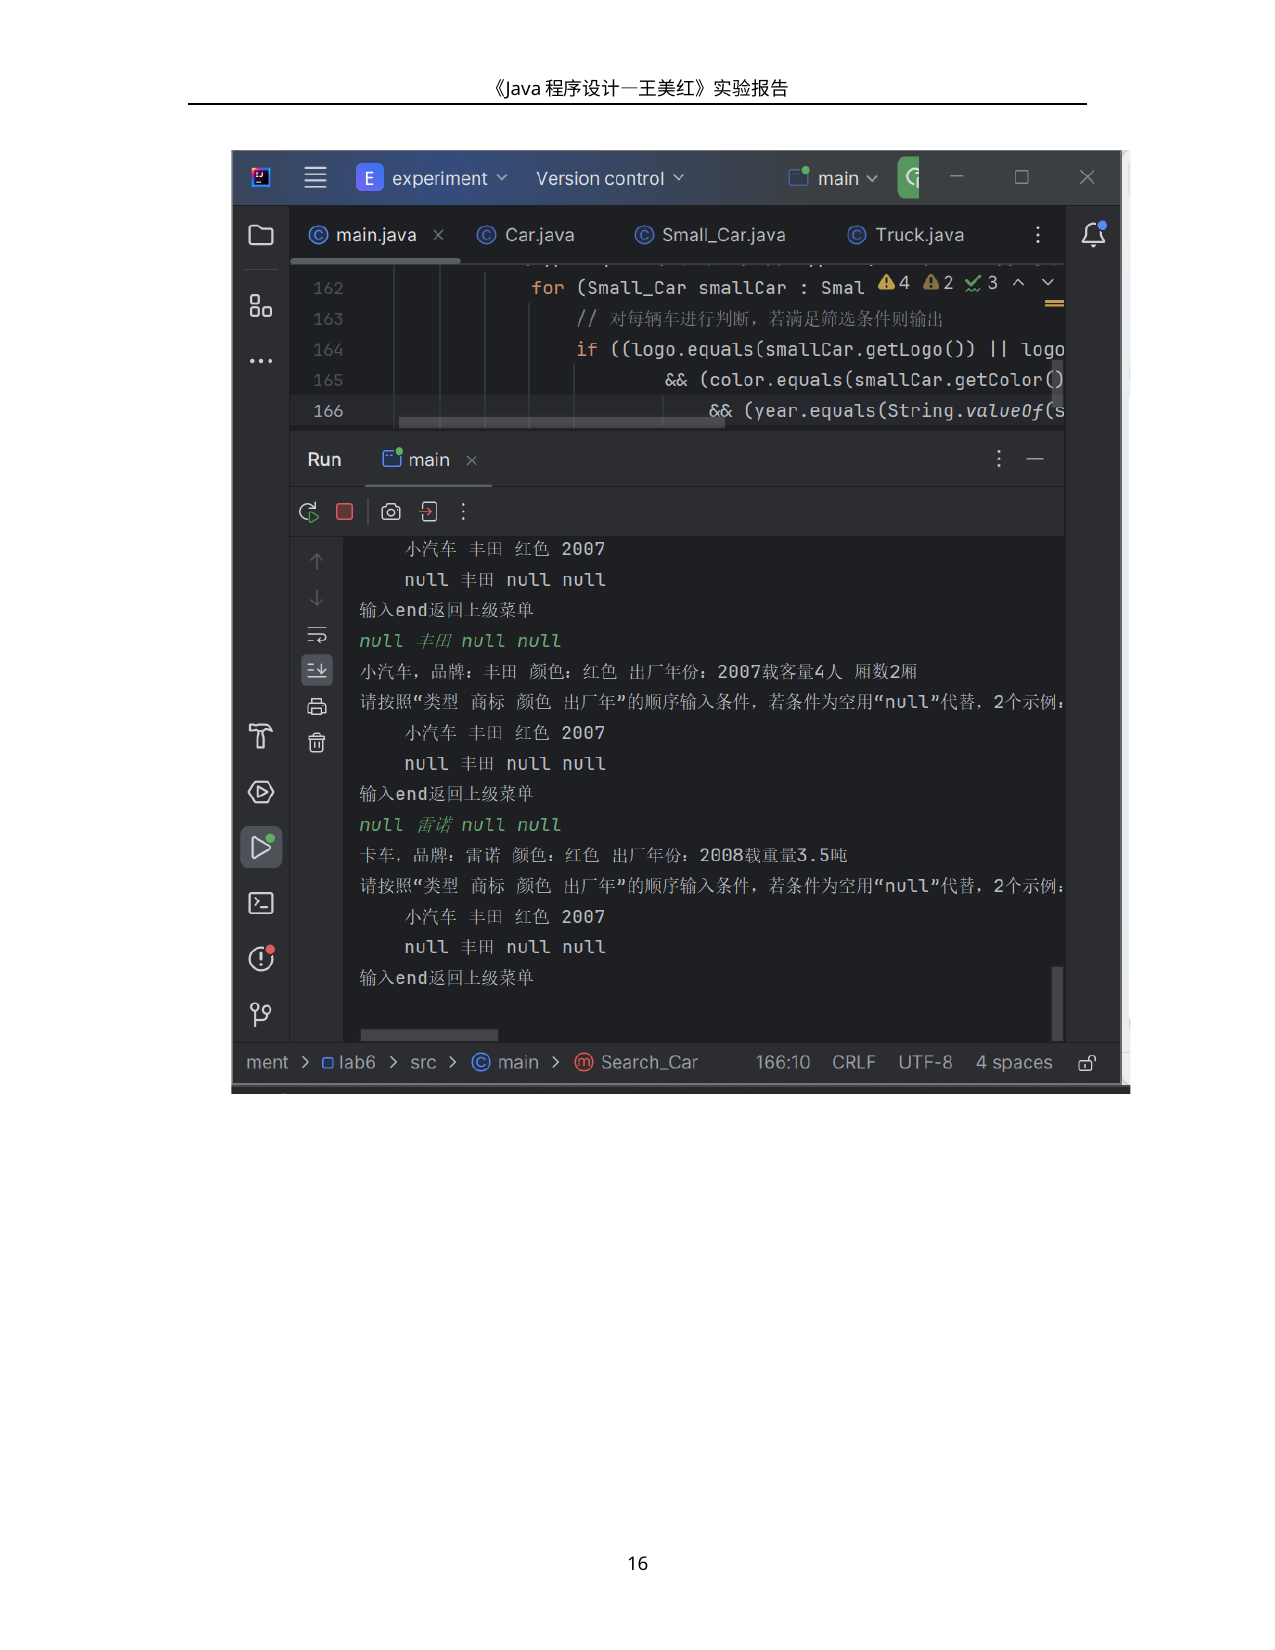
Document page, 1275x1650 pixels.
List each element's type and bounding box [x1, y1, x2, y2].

picture [231, 150, 1131, 1094]
